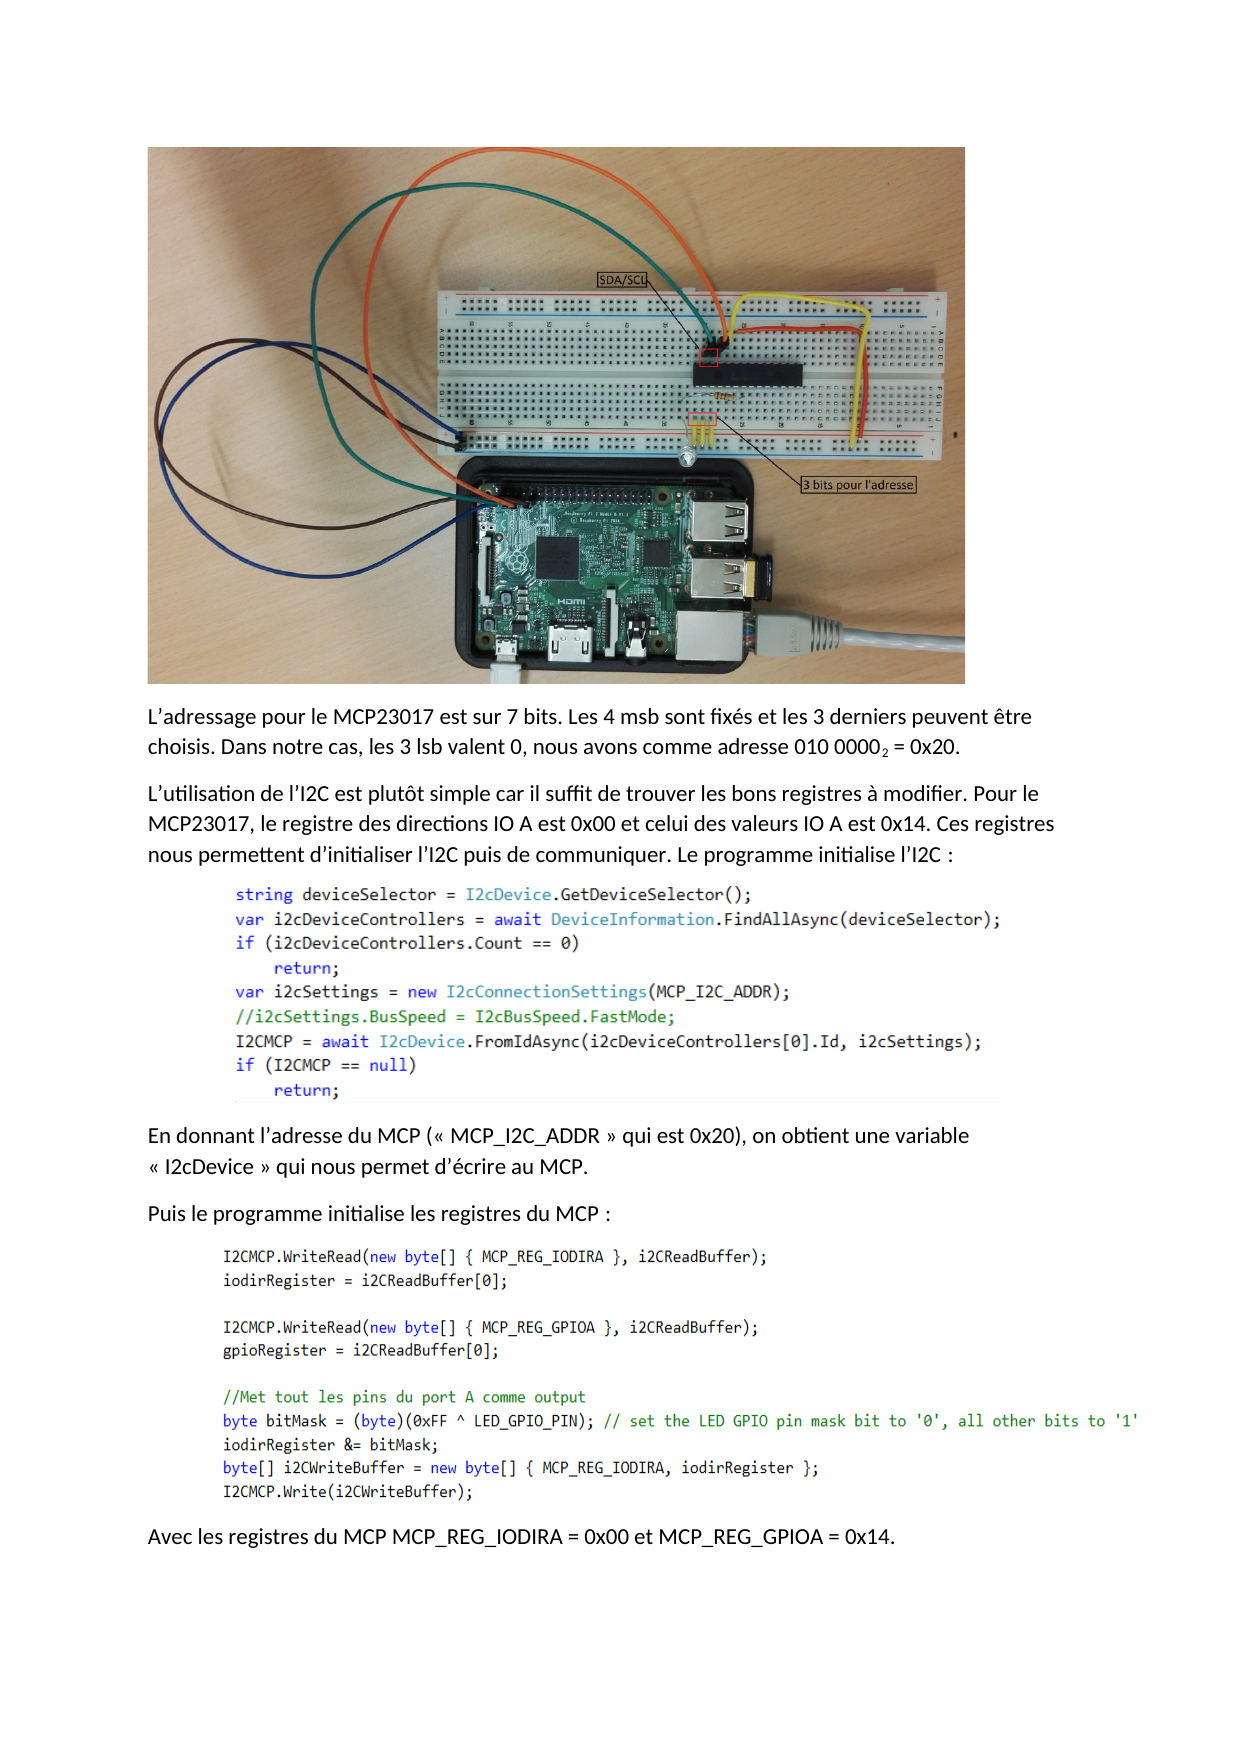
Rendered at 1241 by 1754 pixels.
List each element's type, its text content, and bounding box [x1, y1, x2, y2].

text L’utilisation de l’I2C est plutôt simple car il suffit de trouver les bons registres à modifier. Pour le MCP23017, le registre des directions IO A est 0x00 et celui des valeurs IO A est 0x14. Ces registres nous permettent d’initialiser l’I2C puis de communiquer. Le programme initialise l’I2C : [148, 779, 1093, 868]
text L’adressage pour le MCP23017 est sur 7 bits. Les 4 msb sont fixés et les 3 derniers peuvent être choisis. Dans notre cas, les 3 lsb valent 0, nous avons comme adresse 010 00002 = 0x20. [148, 702, 1093, 761]
text En donnant l’adresse du MCP (« MCP_I2C_ADDR » qui est 0x20), on obtient une variable « I2cDevice » qui nous permet d’écrire au MCP. [148, 1122, 1093, 1180]
text Avec les registres du MCP MCP_REG_IODIRA = 0x00 et MCP_REG_GPIOA = 0x14. [148, 1522, 1093, 1550]
text Puis le programme initialise les registres du MCP : [148, 1199, 1093, 1227]
picture [221, 1245, 1144, 1504]
picture [235, 886, 1005, 1103]
picture [147, 147, 966, 684]
